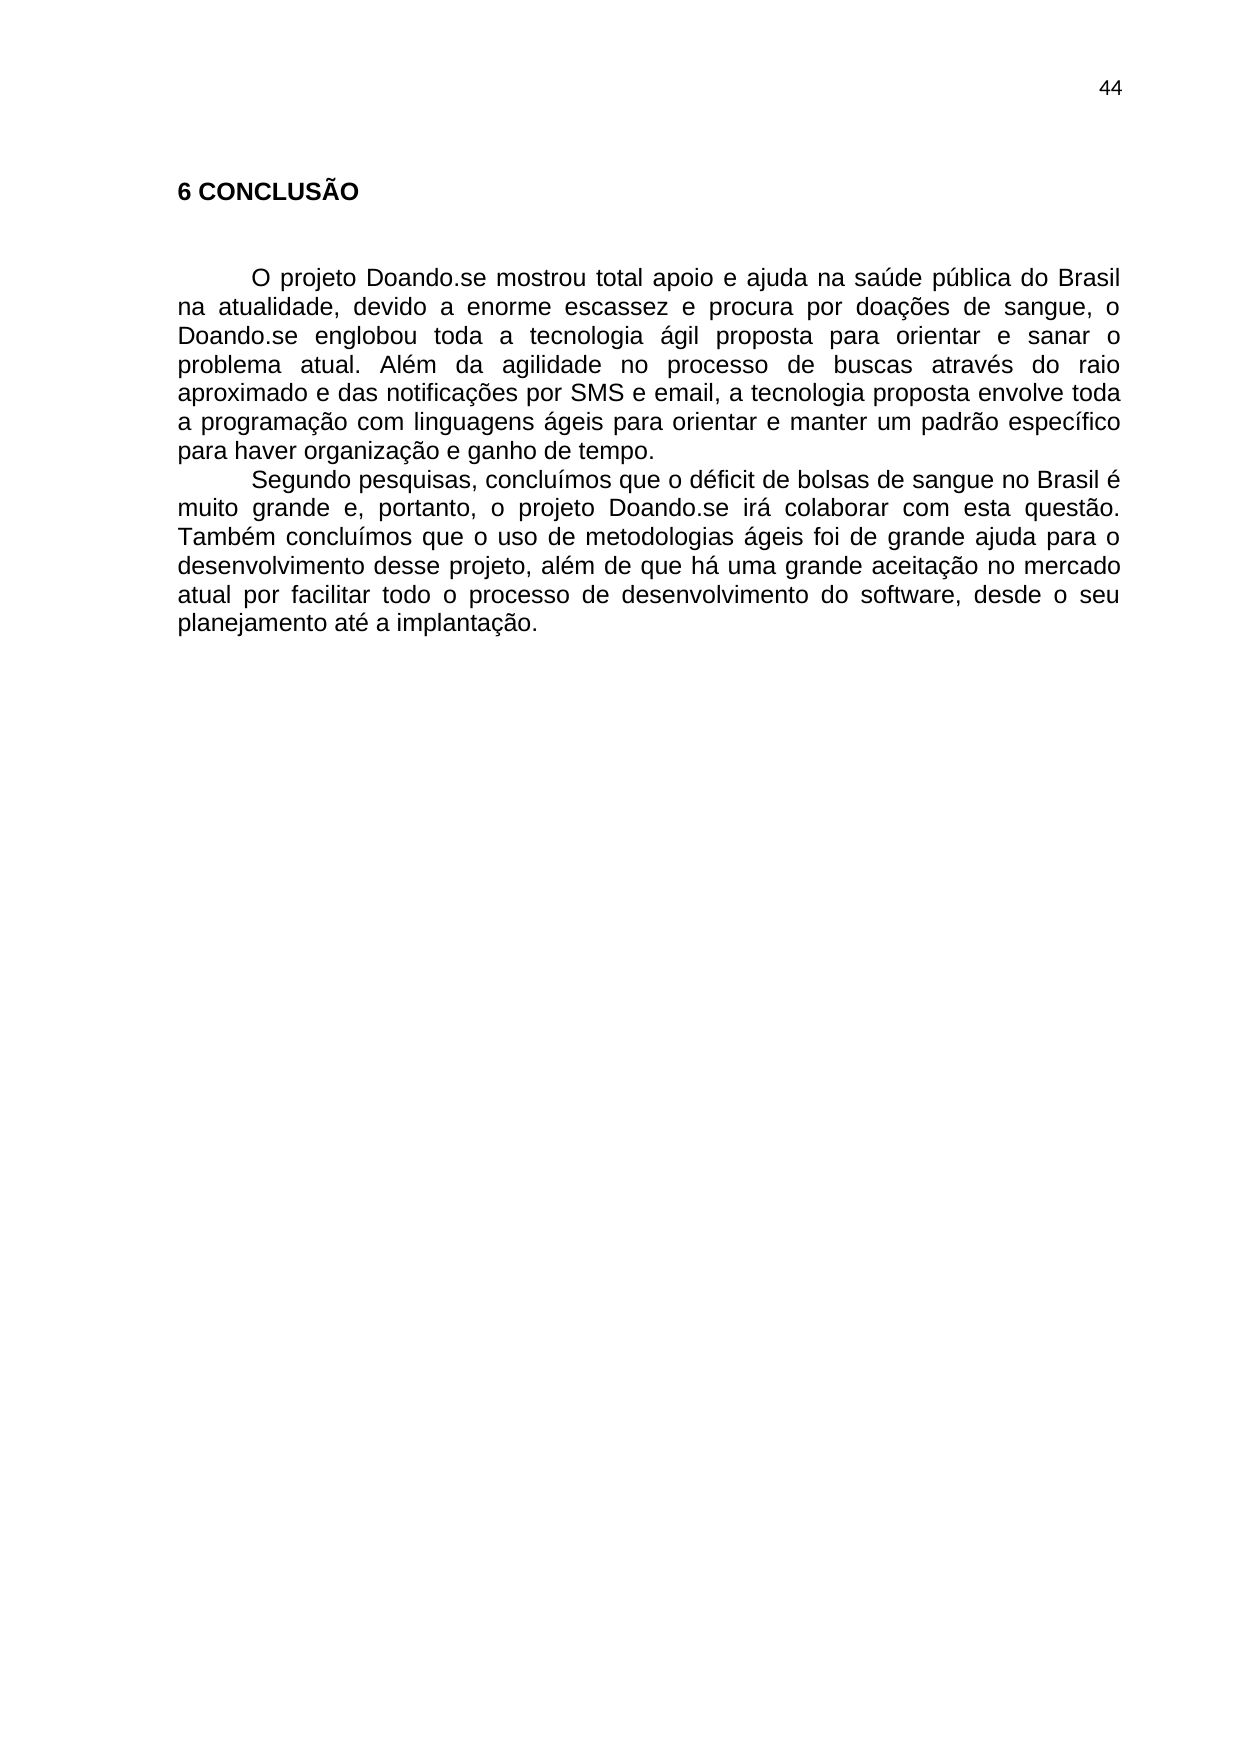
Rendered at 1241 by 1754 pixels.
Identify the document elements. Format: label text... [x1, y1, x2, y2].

text 6 CONCLUSÃO [177, 177, 1122, 206]
text Segundo pesquisas, concluímos que o déficit de bolsas de sangue no Brasil é muito grande e, portanto, o projeto Doando.se irá colaborar com esta questão. Também concluímos que o uso de metodologias ágeis foi de grande ajuda para o desenvolvimento desse projeto, além de que há uma grande aceitação no mercado atual por facilitar todo o processo de desenvolvimento do software, desde o seu planejamento até a implantação. [177, 465, 1122, 637]
text O projeto Doando.se mostrou total apoio e ajuda na saúde pública do Brasil na atualidade, devido a enorme escassez e procura por doações de sangue, o Doando.se englobou toda a tecnologia ágil proposta para orientar e sanar o problema atual. Além da agilidade no processo de buscas através do raio aproximado e das notificações por SMS e email, a tecnologia proposta envolve toda a programação com linguagens ágeis para orientar e manter um padrão específico para haver organização e ganho de tempo. [177, 263, 1122, 465]
